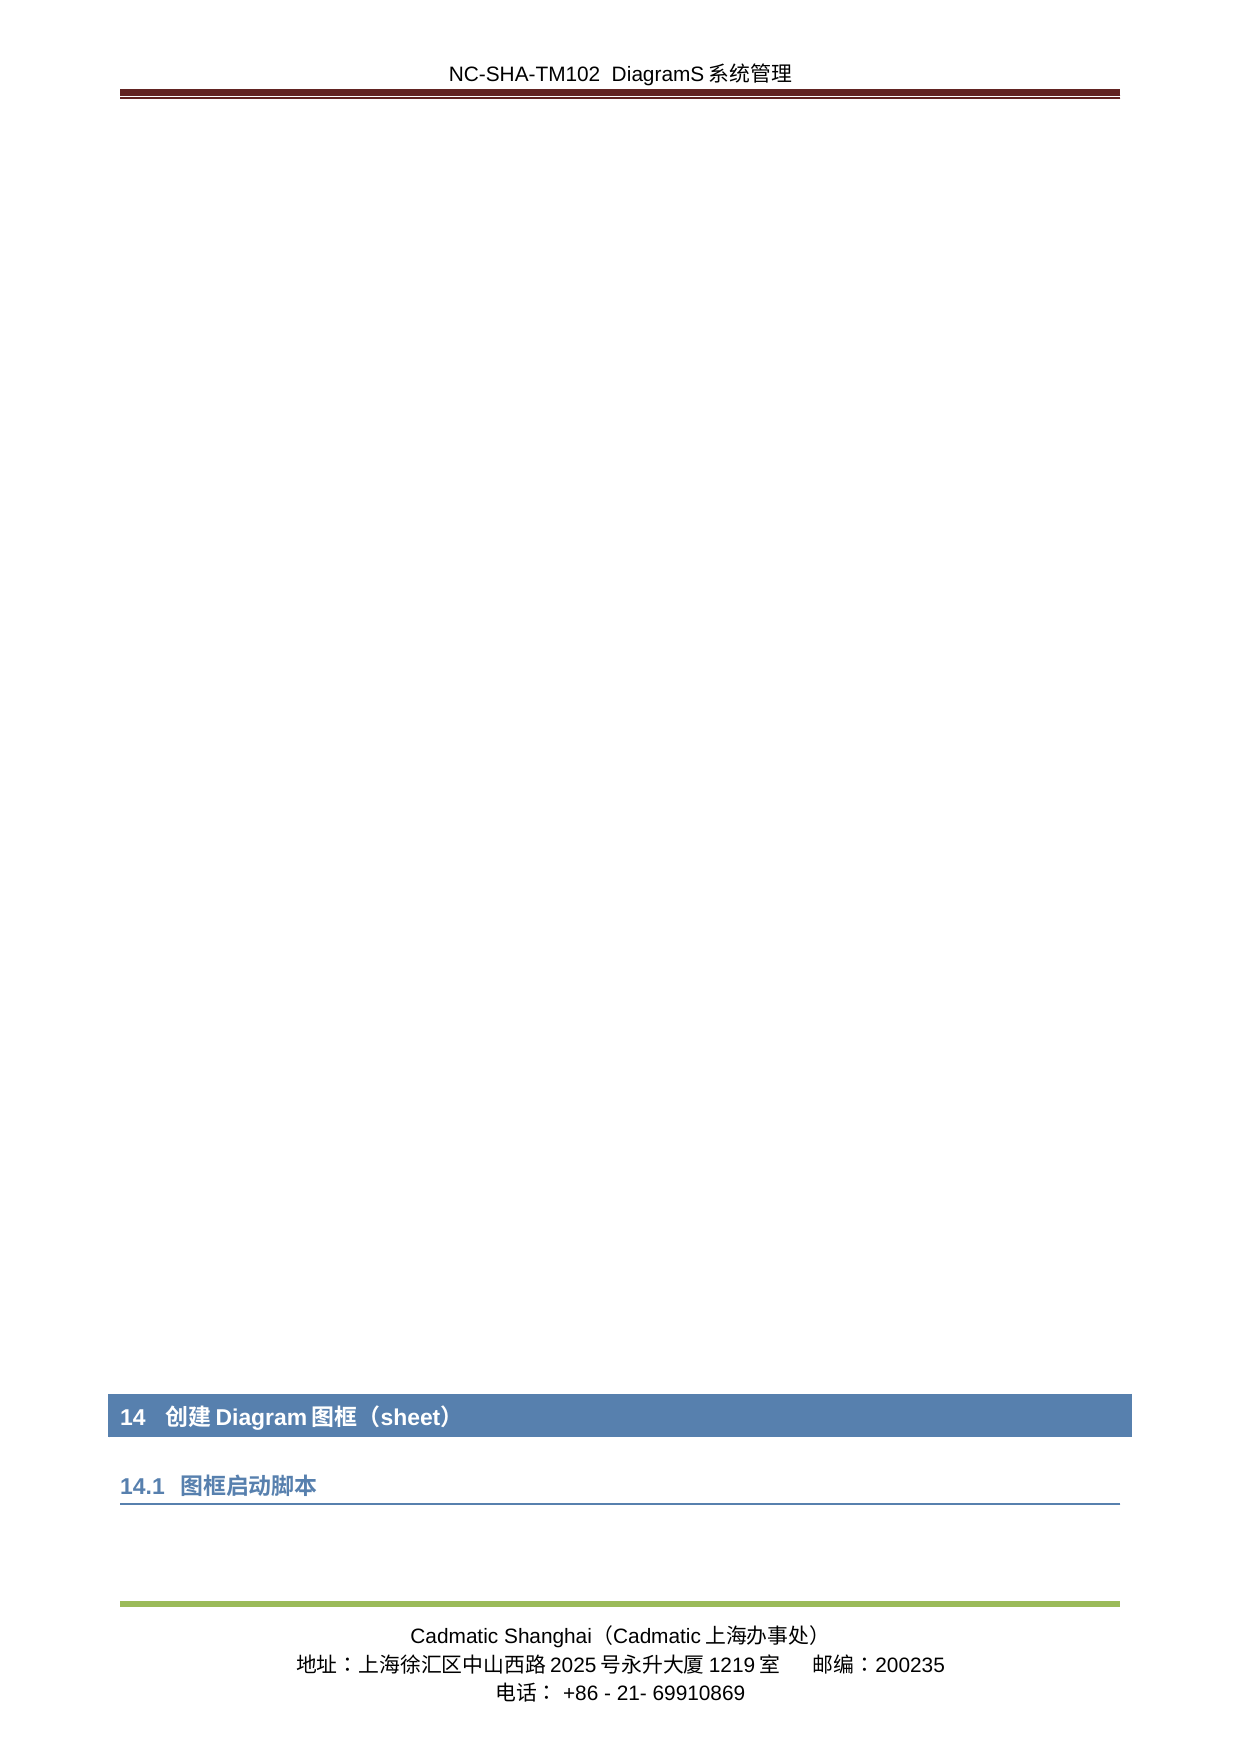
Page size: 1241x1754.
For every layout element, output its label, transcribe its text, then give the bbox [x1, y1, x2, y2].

subtitle 创建Diagram图框（sheet） [112, 1397, 1129, 1434]
subtitle 图框启动脚本 [120, 1468, 1120, 1503]
